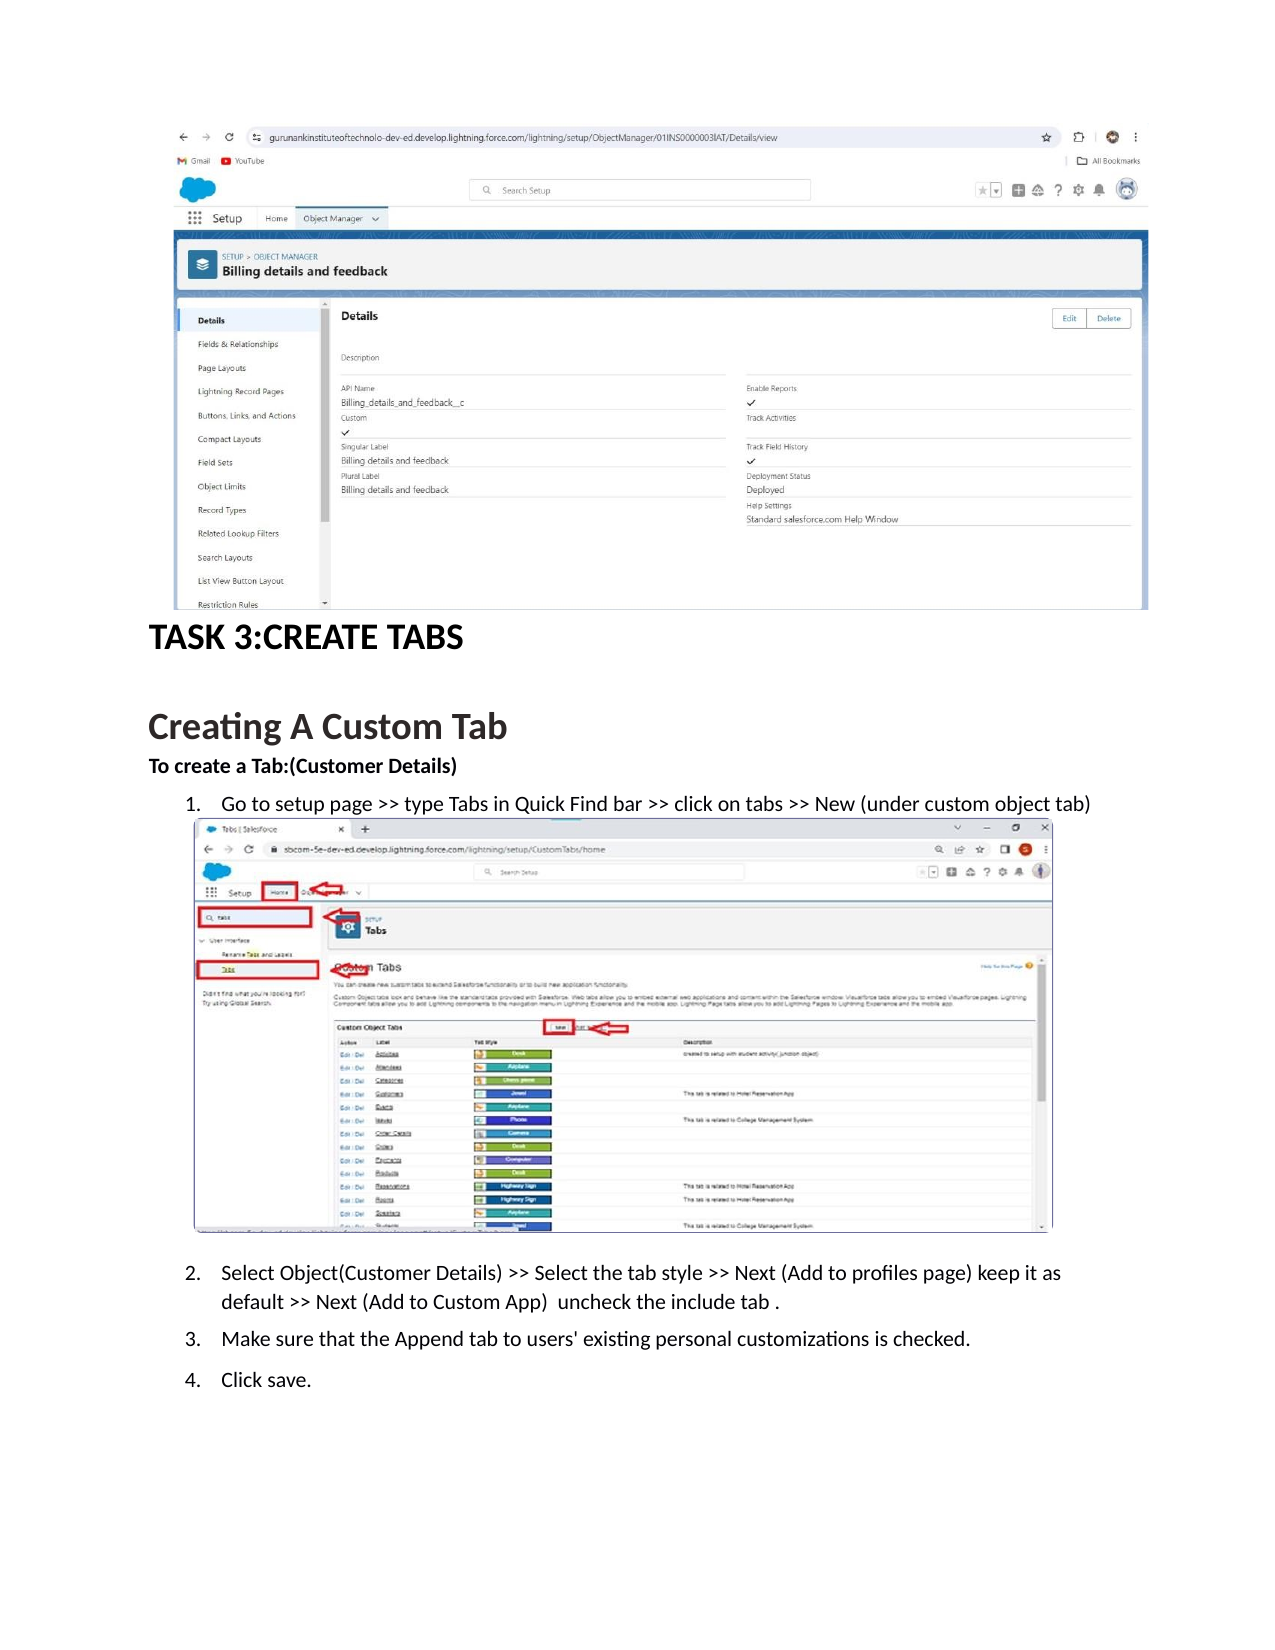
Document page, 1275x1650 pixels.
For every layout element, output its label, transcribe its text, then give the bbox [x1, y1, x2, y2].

picture [195, 819, 1052, 1232]
picture [1053, 1215, 1061, 1244]
picture [173, 123, 1149, 610]
subtitle Creating A Custom Tab [148, 702, 663, 749]
text To create a Tab:(Customer Details) [148, 753, 1004, 779]
text TASK 3:CREATE TABS [148, 613, 1216, 659]
list Select Object(Customer Details) >> Select the tab style >> Next (Add to profiles page) keep it as default >> Next (Add to Custom App) uncheck the include tab . [184, 1259, 1127, 1315]
list Click save. [184, 1366, 1127, 1393]
list Go to setup page >> type Tabs in Quick Find bar >> click on tabs >> New (under custom object tab) [184, 790, 1127, 817]
list Make sure that the Append tab to users' existing personal customizations is checked. [184, 1325, 1127, 1352]
